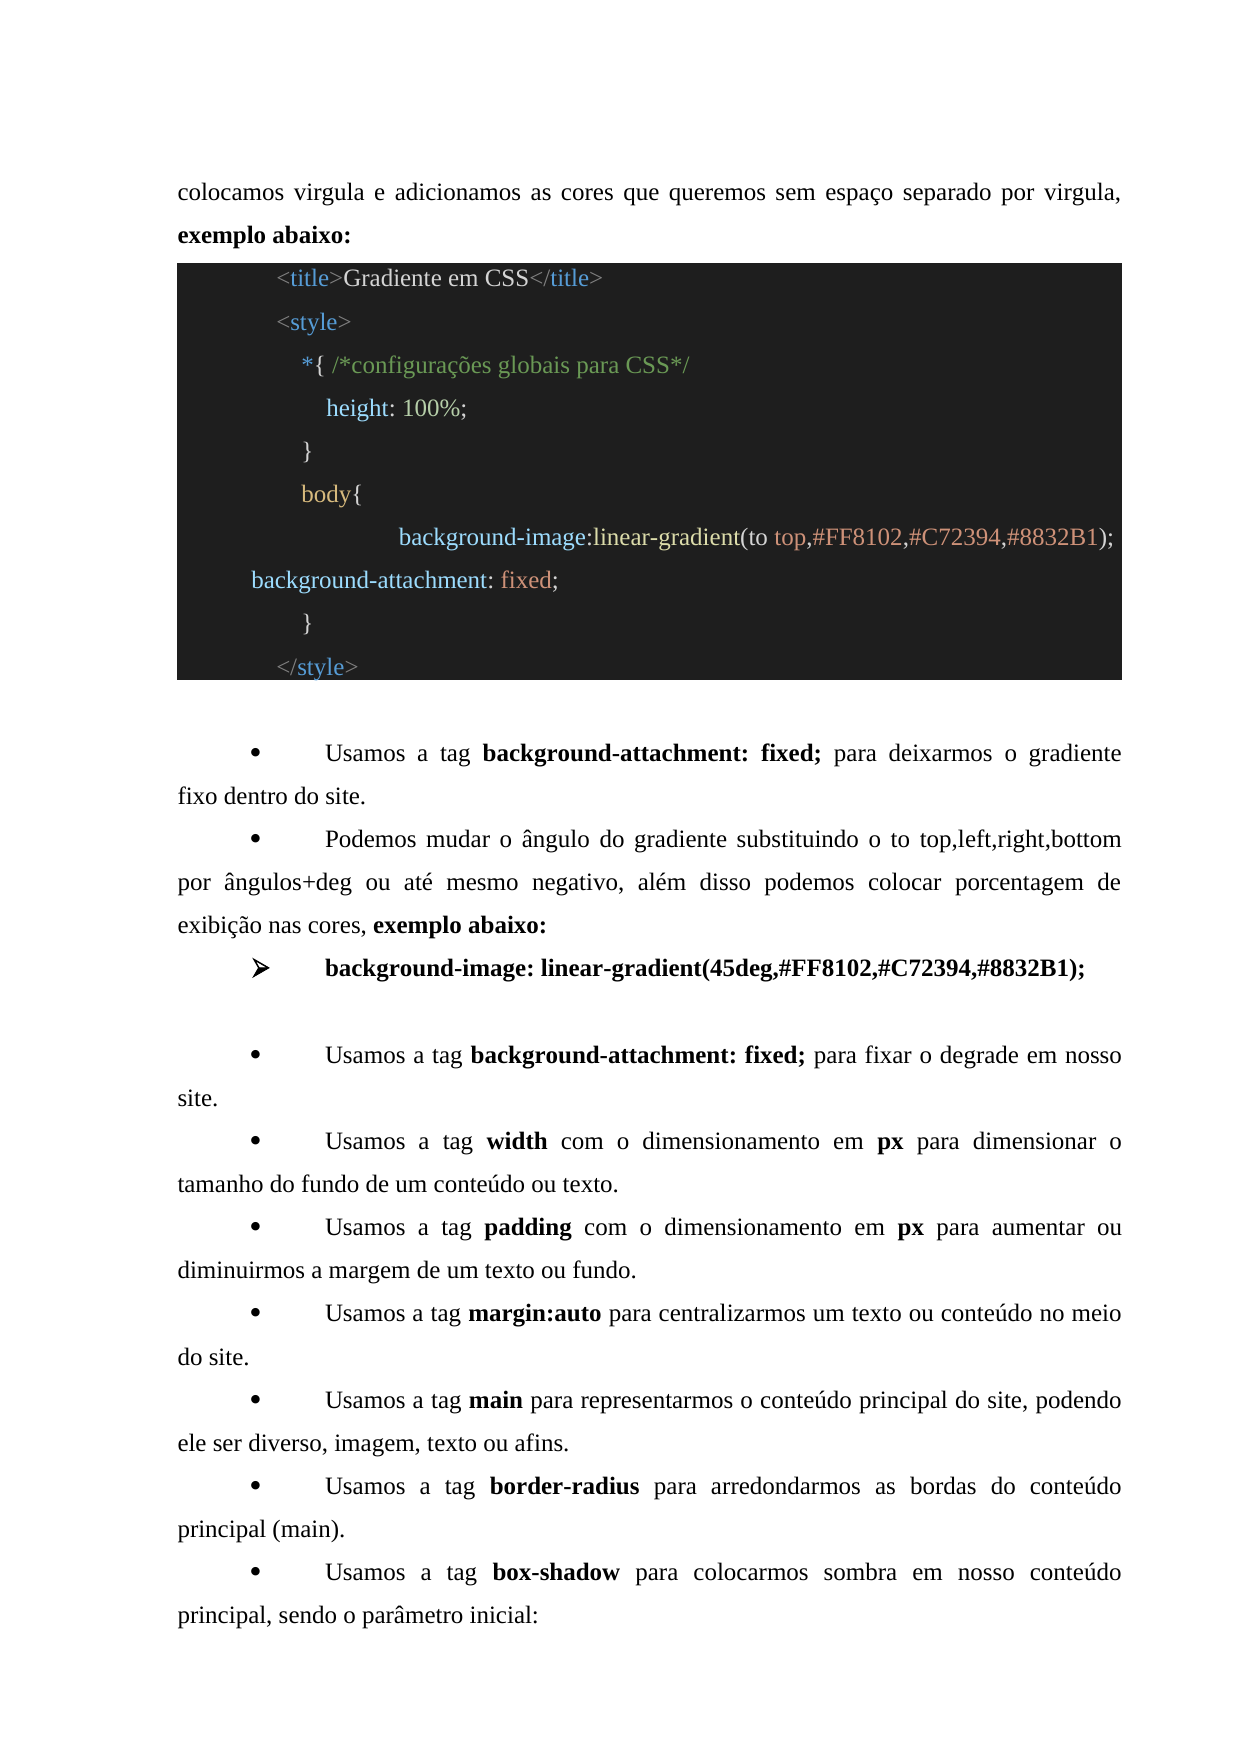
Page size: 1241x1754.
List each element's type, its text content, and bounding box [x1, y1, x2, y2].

list Usamos a tag background-attachment: fixed; para fixar o degrade em nosso site. [177, 1040, 1122, 1112]
text <title>Gradiente em CSS</title> [177, 263, 1122, 292]
text height: 100%; [177, 393, 1122, 422]
text *{ /*configurações globais para CSS*/ [177, 350, 1122, 378]
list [177, 177, 1122, 249]
text background-attachment: fixed; [177, 565, 1122, 594]
list Usamos a tag background-attachment: fixed; para deixarmos o gradiente fixo dentro do site. [177, 738, 1122, 810]
list Podemos mudar o ângulo do gradiente substituindo o to top,left,right,bottom por ângulos+deg ou até mesmo negativo, além disso podemos colocar porcentagem de exibição nas cores, exemplo abaixo: [177, 824, 1122, 939]
text background-image:linear-gradient(to top,#FF8102,#C72394,#8832B1); [177, 522, 1122, 551]
text body{ [177, 479, 1122, 508]
text </style> [177, 652, 1122, 680]
list Usamos a tag main para representarmos o conteúdo principal do site, podendo ele ser diverso, imagem, texto ou afins. [177, 1385, 1122, 1457]
text } [177, 608, 1122, 637]
text <style> [177, 307, 1122, 335]
list Usamos a tag border-radius para arredondarmos as bordas do conteúdo principal (main). [177, 1471, 1122, 1543]
list background-image: linear-gradient(45deg,#FF8102,#C72394,#8832B1); [177, 953, 1122, 982]
list Usamos a tag padding com o dimensionamento em px para aumentar ou diminuirmos a margem de um texto ou fundo. [177, 1212, 1122, 1284]
list Usamos a tag width com o dimensionamento em px para dimensionar o tamanho do fundo de um conteúdo ou texto. [177, 1126, 1122, 1198]
text } [177, 436, 1122, 465]
list Usamos a tag box-shadow para colocarmos sombra em nosso conteúdo principal, sendo o parâmetro inicial: [177, 1557, 1122, 1629]
list Usamos a tag margin:auto para centralizarmos um texto ou conteúdo no meio do site. [177, 1298, 1122, 1370]
